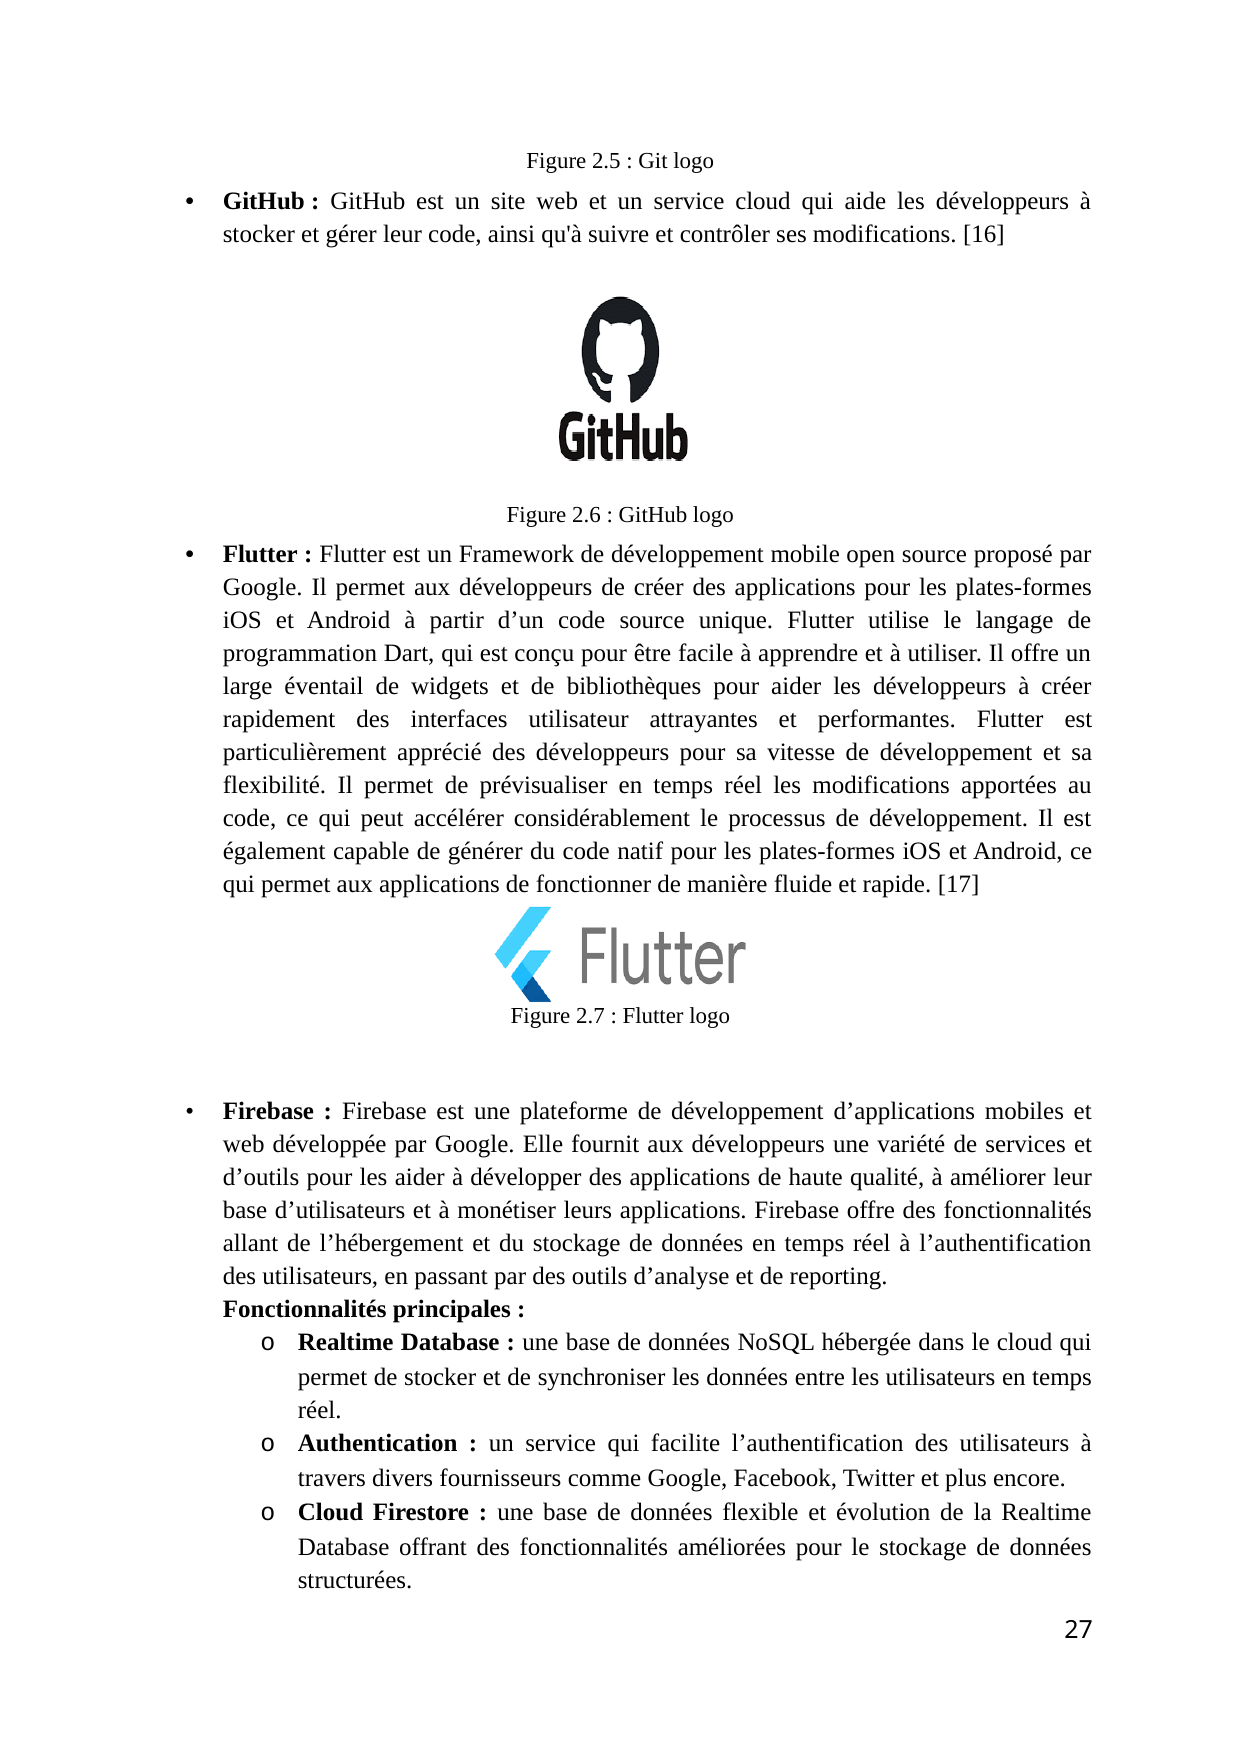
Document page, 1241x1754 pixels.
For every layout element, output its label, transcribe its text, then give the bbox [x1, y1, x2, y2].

picture [493, 290, 744, 465]
list Authentication : un service qui facilite l’authentification des utilisateurs à travers divers fournisseurs comme Google, Facebook, Twitter et plus encore. [260, 1428, 1093, 1492]
subtitle Figure 2.6 : GitHub logo [148, 501, 1093, 527]
subtitle Figure 2.5 : Git logo [148, 148, 1093, 174]
list Firebase : Firebase est une plateforme de développement d’applications mobiles et web développée par Google. Elle fournit aux développeurs une variété de services et d’outils pour les aider à développer des applications de haute qualité, à améliorer leur base d’utilisateurs et à monétiser leurs applications. Firebase offre des fonctionnalités allant de l’hébergement et du stockage de données en temps réel à l’authentification des utilisateurs, en passant par des outils d’analyse et de reporting. [185, 1096, 1093, 1290]
list Realtime Database : une base de données NoSQL hébergée dans le cloud qui permet de stocker et de synchroniser les données entre les utilisateurs en temps réel. [260, 1327, 1093, 1424]
list Flutter : Flutter est un Framework de développement mobile open source proposé par Google. Il permet aux développeurs de créer des applications pour les plates-formes iOS et Android à partir d’un code source unique. Flutter utilise le langage de programmation Dart, qui est conçu pour être facile à apprendre et à utiliser. Il offre un large éventail de widgets et de bibliothèques pour aider les développeurs à créer rapidement des interfaces utilisateur attrayantes et performantes. Flutter est particulièrement apprécié des développeurs pour sa vitesse de développement et sa flexibilité. Il permet de prévisualiser en temps réel les modifications apportées au code, ce qui peut accélérer considérablement le processus de développement. Il est également capable de générer du code natif pour les plates-formes iOS et Android, ce qui permet aux applications de fonctionner de manière fluide et rapide. [185, 539, 1093, 898]
list GitHub : GitHub est un site web et un service cloud qui aide les développeurs à stocker et gérer leur code, ainsi qu'à suivre et contrôler ses modifications. [185, 186, 1093, 248]
picture [493, 905, 747, 1002]
list Cloud Firestore : une base de données flexible et évolution de la Realtime Database offrant des fonctionnalités améliorées pour le stockage de données structurées. [260, 1497, 1093, 1593]
list Fonctionnalités principales : [223, 1294, 1093, 1323]
subtitle Figure 2.7 : Flutter logo [148, 1002, 1093, 1028]
